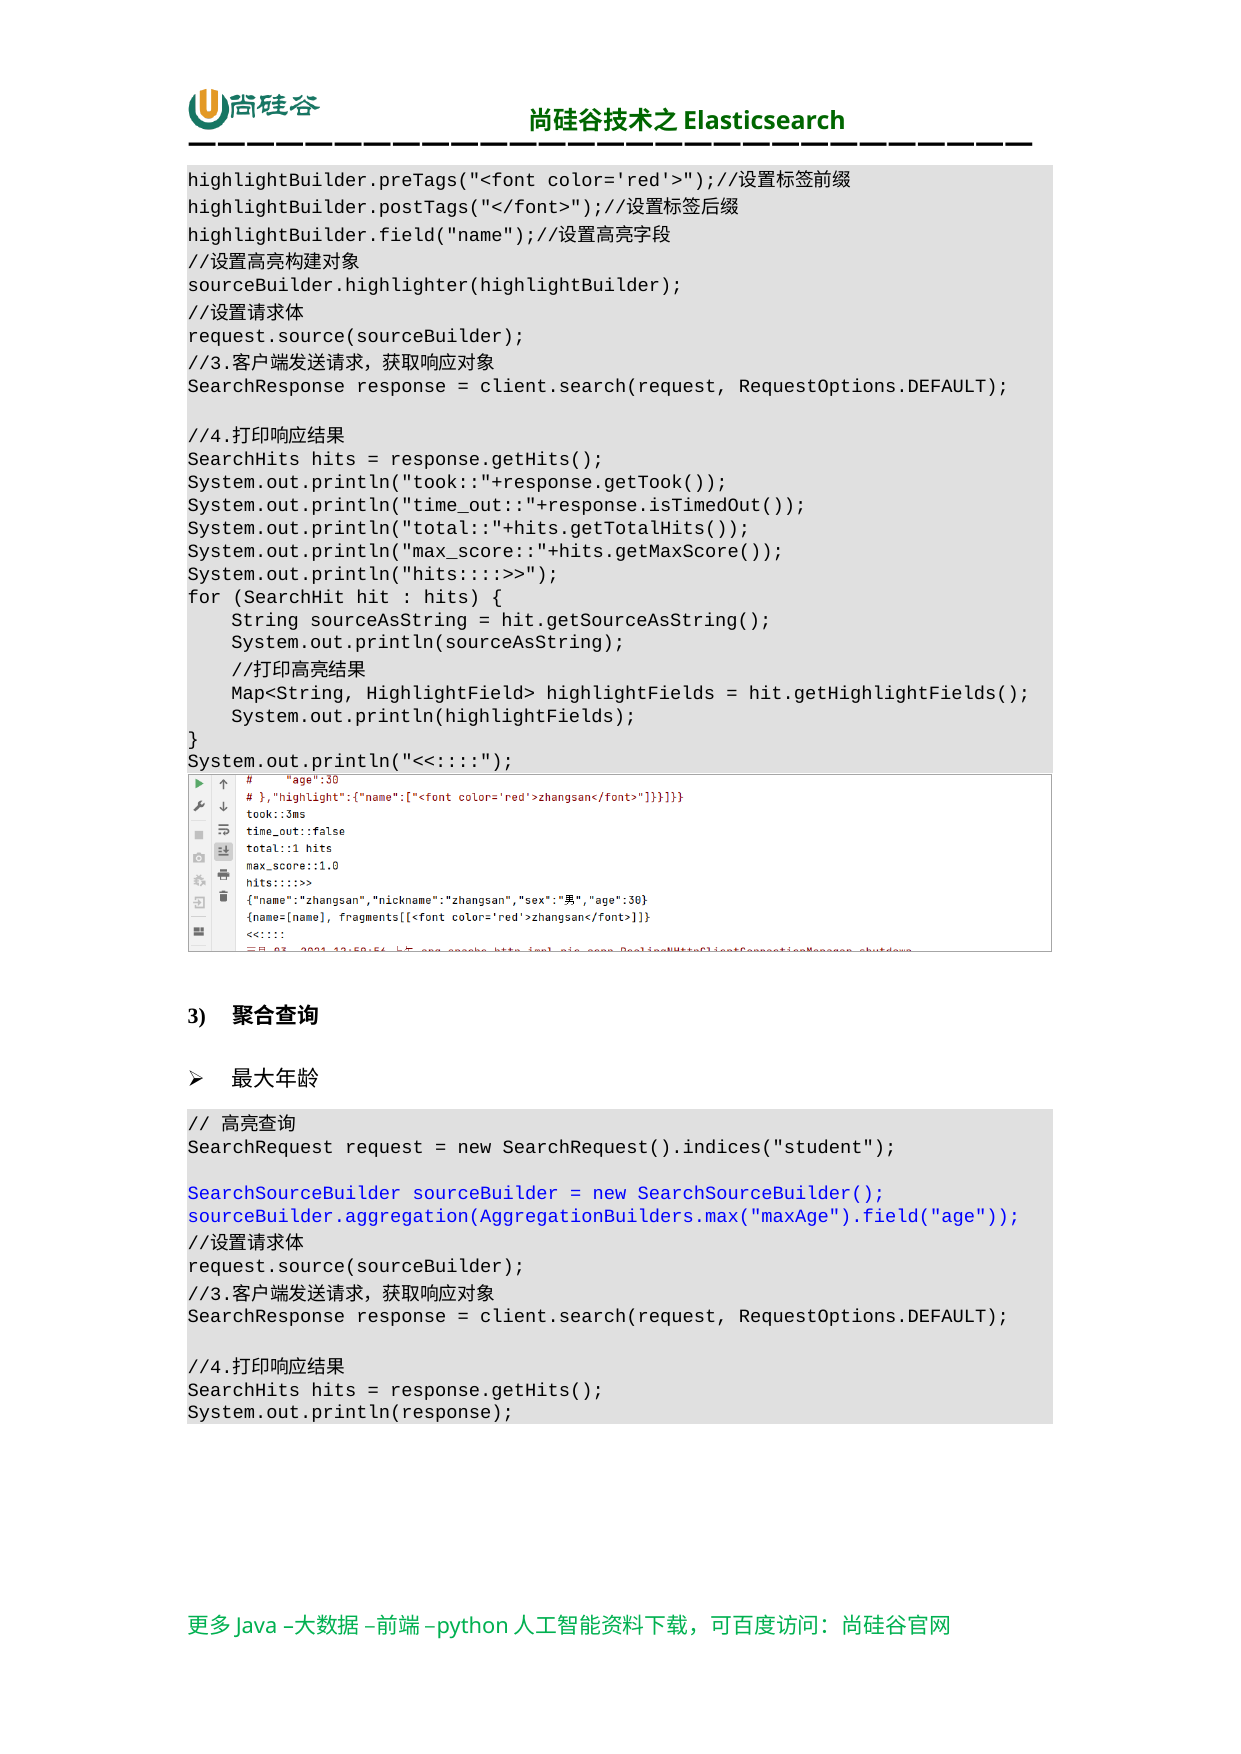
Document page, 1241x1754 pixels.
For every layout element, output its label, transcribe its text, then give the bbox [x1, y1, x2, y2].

text System.out.println(highlightFields); [187, 705, 1053, 728]
subtitle 聚合查询 [187, 998, 1053, 1030]
list 最大年龄 [187, 1060, 1053, 1093]
text System.out.println("<<::::"); [187, 751, 1053, 773]
text SearchRequest request = new SearchRequest().indices("student"); [187, 1136, 1053, 1159]
text //设置请求体 [187, 1228, 1053, 1255]
text System.out.println(sourceAsString); [187, 632, 1053, 654]
text SearchHits hits = response.getHits(); [187, 448, 1053, 471]
text System.out.println("max_score::"+hits.getMaxScore()); [187, 540, 1053, 563]
text System.out.println("total::"+hits.getTotalHits()); [187, 517, 1053, 540]
text request.source(sourceBuilder); [187, 325, 1053, 348]
text System.out.println(response); [187, 1402, 1053, 1424]
picture [189, 775, 1051, 951]
text System.out.println("hits::::>>"); [187, 563, 1053, 586]
text //设置请求体 [187, 297, 1053, 325]
text highlightBuilder.postTags("</font>");//设置标签后缀 [187, 192, 1053, 219]
text SearchResponse response = client.search(request, RequestOptions.DEFAULT); [187, 375, 1053, 398]
text //4.打印响应结果 [187, 421, 1053, 448]
text String sourceAsString = hit.getSourceAsString(); [187, 609, 1053, 632]
text request.source(sourceBuilder); [187, 1255, 1053, 1278]
text SearchSourceBuilder sourceBuilder = new SearchSourceBuilder(); [187, 1182, 1053, 1205]
text } [187, 728, 1053, 751]
picture [187, 88, 320, 130]
text sourceBuilder.aggregation(AggregationBuilders.max("maxAge").field("age")); [187, 1205, 1053, 1228]
text //打印高亮结果 [187, 654, 1053, 682]
text highlightBuilder.preTags("<font color='red'>");//设置标签前缀 [187, 165, 1053, 192]
text Map<String, HighlightField> highlightFields = hit.getHighlightFields(); [187, 682, 1053, 705]
text SearchResponse response = client.search(request, RequestOptions.DEFAULT); [187, 1306, 1053, 1328]
text System.out.println("time_out::"+response.isTimedOut()); [187, 494, 1053, 517]
text sourceBuilder.highlighter(highlightBuilder); [187, 274, 1053, 297]
text System.out.println("took::"+response.getTook()); [187, 471, 1053, 494]
text for (SearchHit hit : hits) { [187, 586, 1053, 609]
text //设置高亮构建对象 [187, 247, 1053, 274]
text highlightBuilder.field("name");//设置高亮字段 [187, 219, 1053, 247]
text // 高亮查询 [187, 1109, 1053, 1136]
text //4.打印响应结果 [187, 1351, 1053, 1379]
text SearchHits hits = response.getHits(); [187, 1379, 1053, 1402]
text //3.客户端发送请求，获取响应对象 [187, 348, 1053, 375]
text //3.客户端发送请求，获取响应对象 [187, 1278, 1053, 1306]
